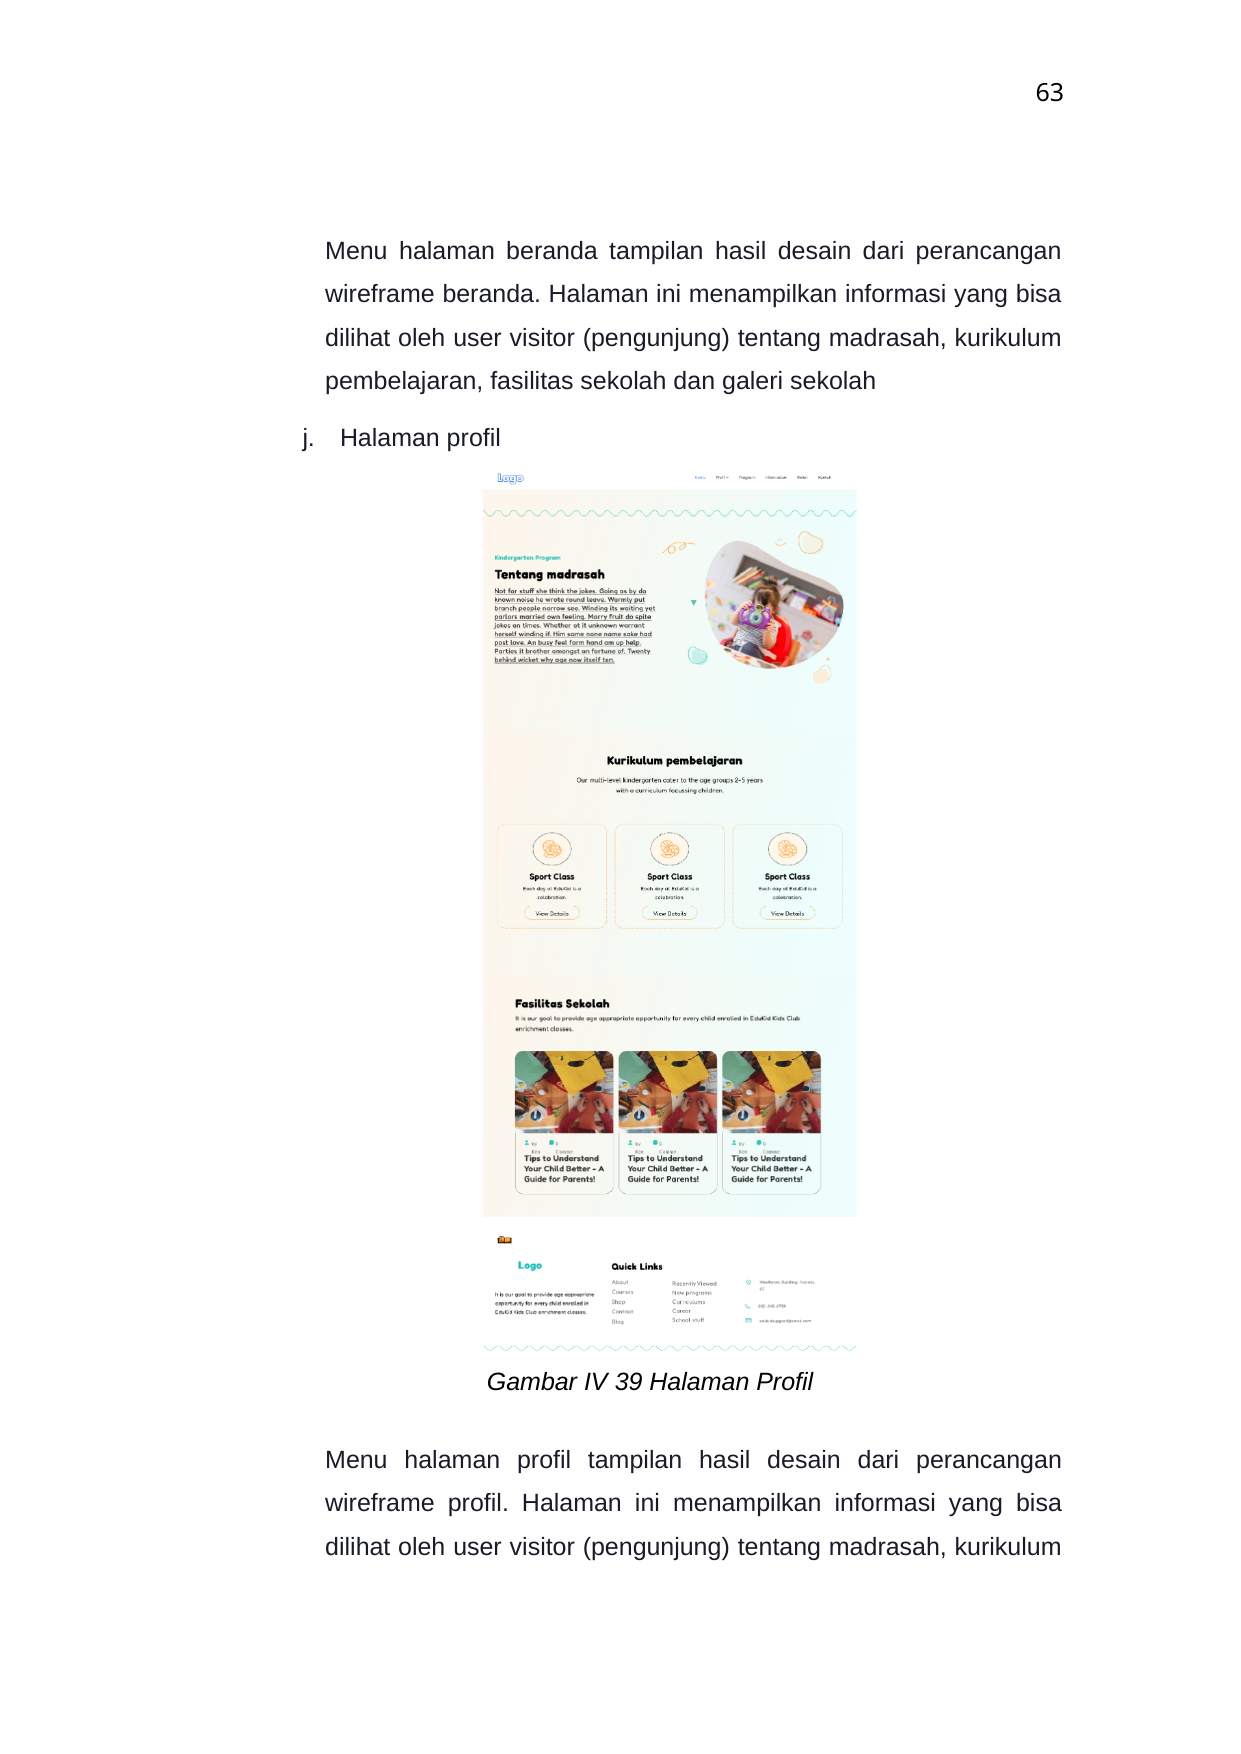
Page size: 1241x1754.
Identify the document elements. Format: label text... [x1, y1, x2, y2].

list Halaman profil [302, 423, 1050, 452]
text Menu halaman beranda tampilan hasil desain dari perancangan wireframe beranda. Halaman ini menampilkan informasi yang bisa dilihat oleh user visitor (pengunjung) tentang madrasah, kurikulum pembelajaran, fasilitas sekolah dan galeri sekolah [325, 236, 1063, 394]
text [325, 480, 1063, 1560]
picture [482, 466, 857, 1358]
